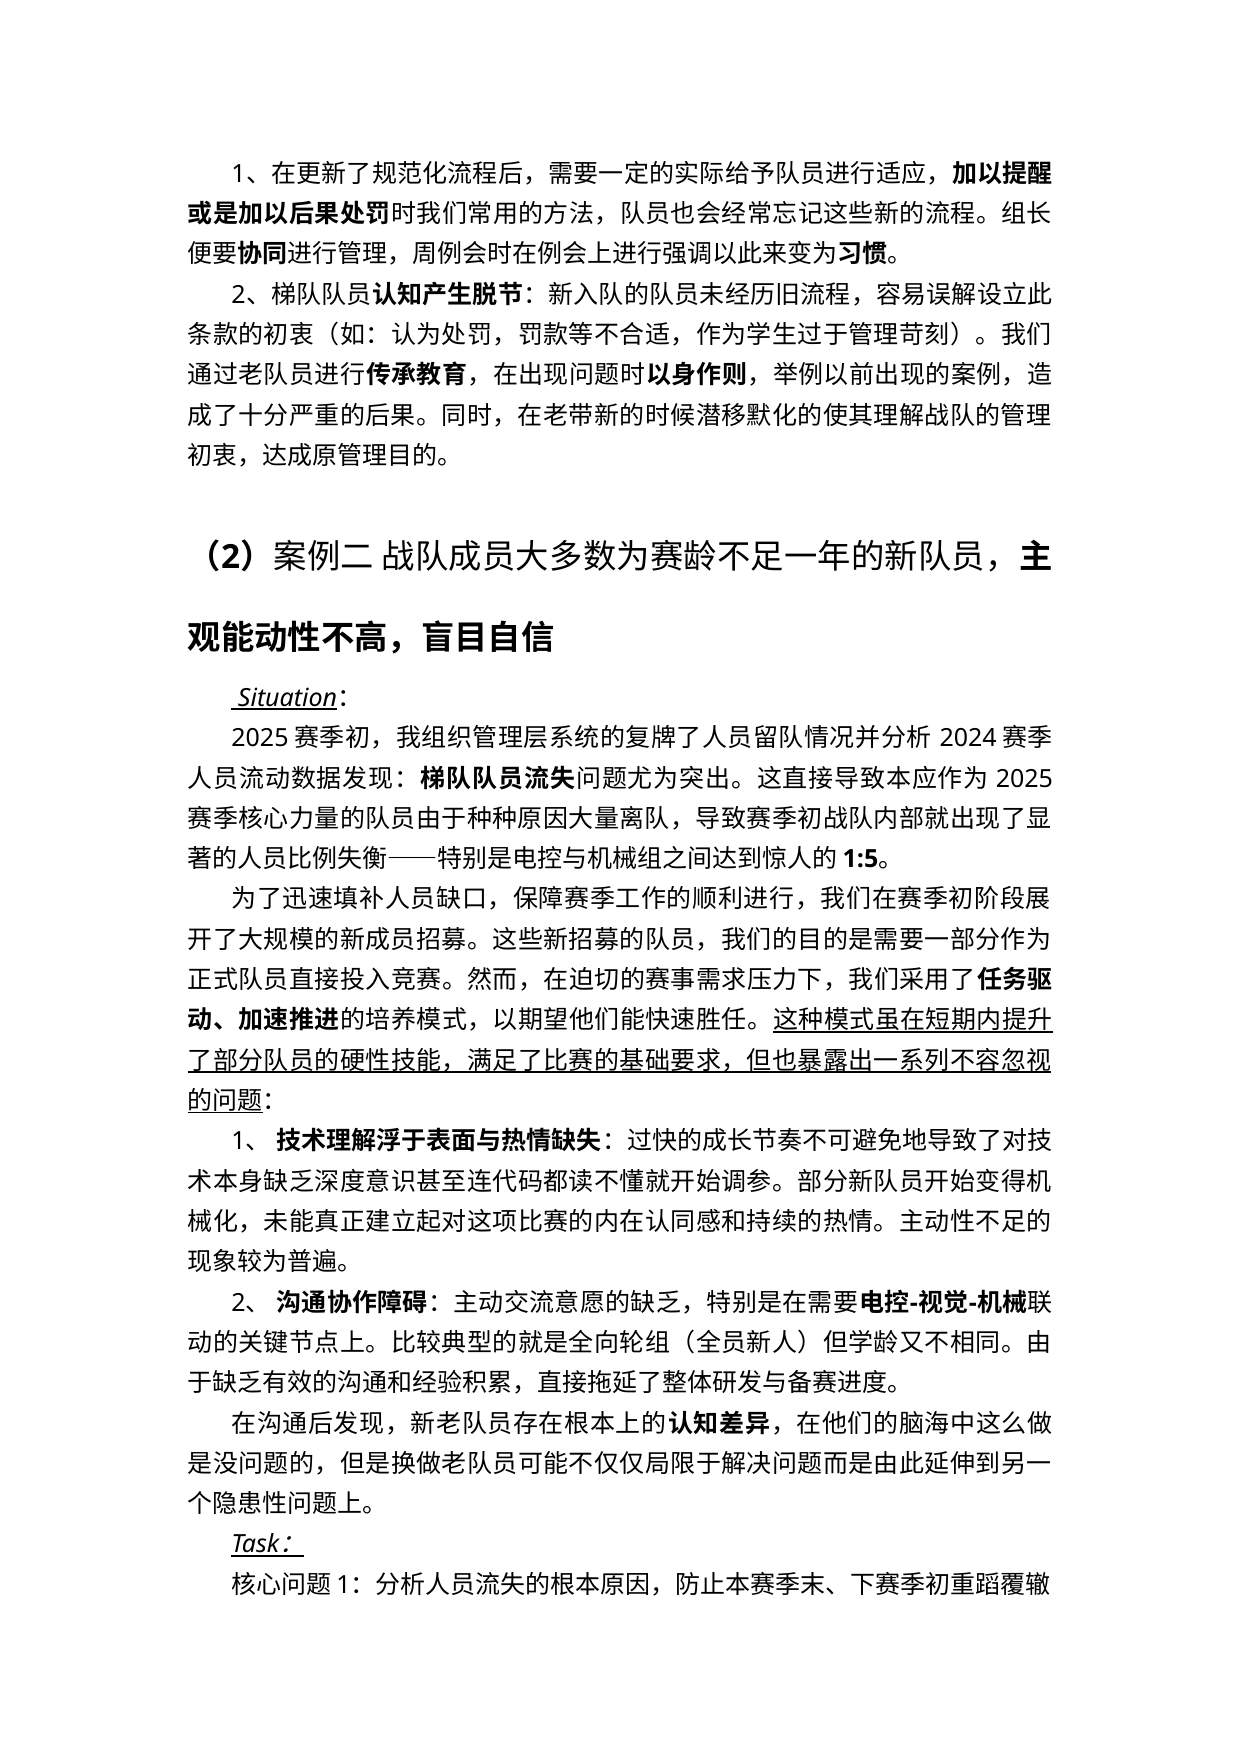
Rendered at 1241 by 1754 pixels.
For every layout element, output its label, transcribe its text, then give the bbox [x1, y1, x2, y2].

text 核心问题1：分析人员流失的根本原因，防止本赛季末、下赛季初重蹈覆辙 [187, 1562, 1053, 1603]
list 案例二 战队成员大多数为赛龄不足一年的新队员，主观能动性不高，盲目自信 [187, 514, 1053, 675]
text 2、梯队队员认知产生脱节：新入队的队员未经历旧流程，容易误解设立此条款的初衷（如：认为处罚，罚款等不合适，作为学生过于管理苛刻）。我们通过老队员进行传承教育，在出现问题时以身作则，举例以前出现的案例，造成了十分严重的后果。同时，在老带新的时候潜移默化的使其理解战队的管理初衷，达成原管理目的。 [187, 272, 1053, 474]
text Task： [187, 1522, 1053, 1562]
text 1、在更新了规范化流程后，需要一定的实际给予队员进行适应，加以提醒或是加以后果处罚时我们常用的方法，队员也会经常忘记这些新的流程。组长便要协同进行管理，周例会时在例会上进行强调以此来变为习惯。 [187, 151, 1053, 272]
text 为了迅速填补人员缺口，保障赛季工作的顺利进行，我们在赛季初阶段展开了大规模的新成员招募。这些新招募的队员，我们的目的是需要一部分作为正式队员直接投入竞赛。然而，在迫切的赛事需求压力下，我们采用了任务驱动、加速推进的培养模式，以期望他们能快速胜任。这种模式虽在短期内提升了部分队员的硬性技能，满足了比赛的基础要求，但也暴露出一系列不容忽视的问题： [187, 877, 1053, 1119]
text 在沟通后发现，新老队员存在根本上的认知差异，在他们的脑海中这么做是没问题的，但是换做老队员可能不仅仅局限于解决问题而是由此延伸到另一个隐患性问题上。 [187, 1401, 1053, 1522]
list 沟通协作障碍：主动交流意愿的缺乏，特别是在需要电控-视觉-机械联动的关键节点上。比较典型的就是全向轮组（全员新人）但学龄又不相同。由于缺乏有效的沟通和经验积累，直接拖延了整体研发与备赛进度。 [187, 1280, 1053, 1401]
list 技术理解浮于表面与热情缺失：过快的成长节奏不可避免地导致了对技术本身缺乏深度意识甚至连代码都读不懂就开始调参。部分新队员开始变得机械化，未能真正建立起对这项比赛的内在认同感和持续的热情。主动性不足的现象较为普遍。 [187, 1119, 1053, 1280]
text 2025赛季初，我组织管理层系统的复牌了人员留队情况并分析2024赛季人员流动数据发现：梯队队员流失问题尤为突出。这直接导致本应作为2025赛季核心力量的队员由于种种原因大量离队，导致赛季初战队内部就出现了显著的人员比例失衡——特别是电控与机械组之间达到惊人的1:5。 [187, 716, 1053, 877]
text Situation： [187, 675, 1053, 716]
